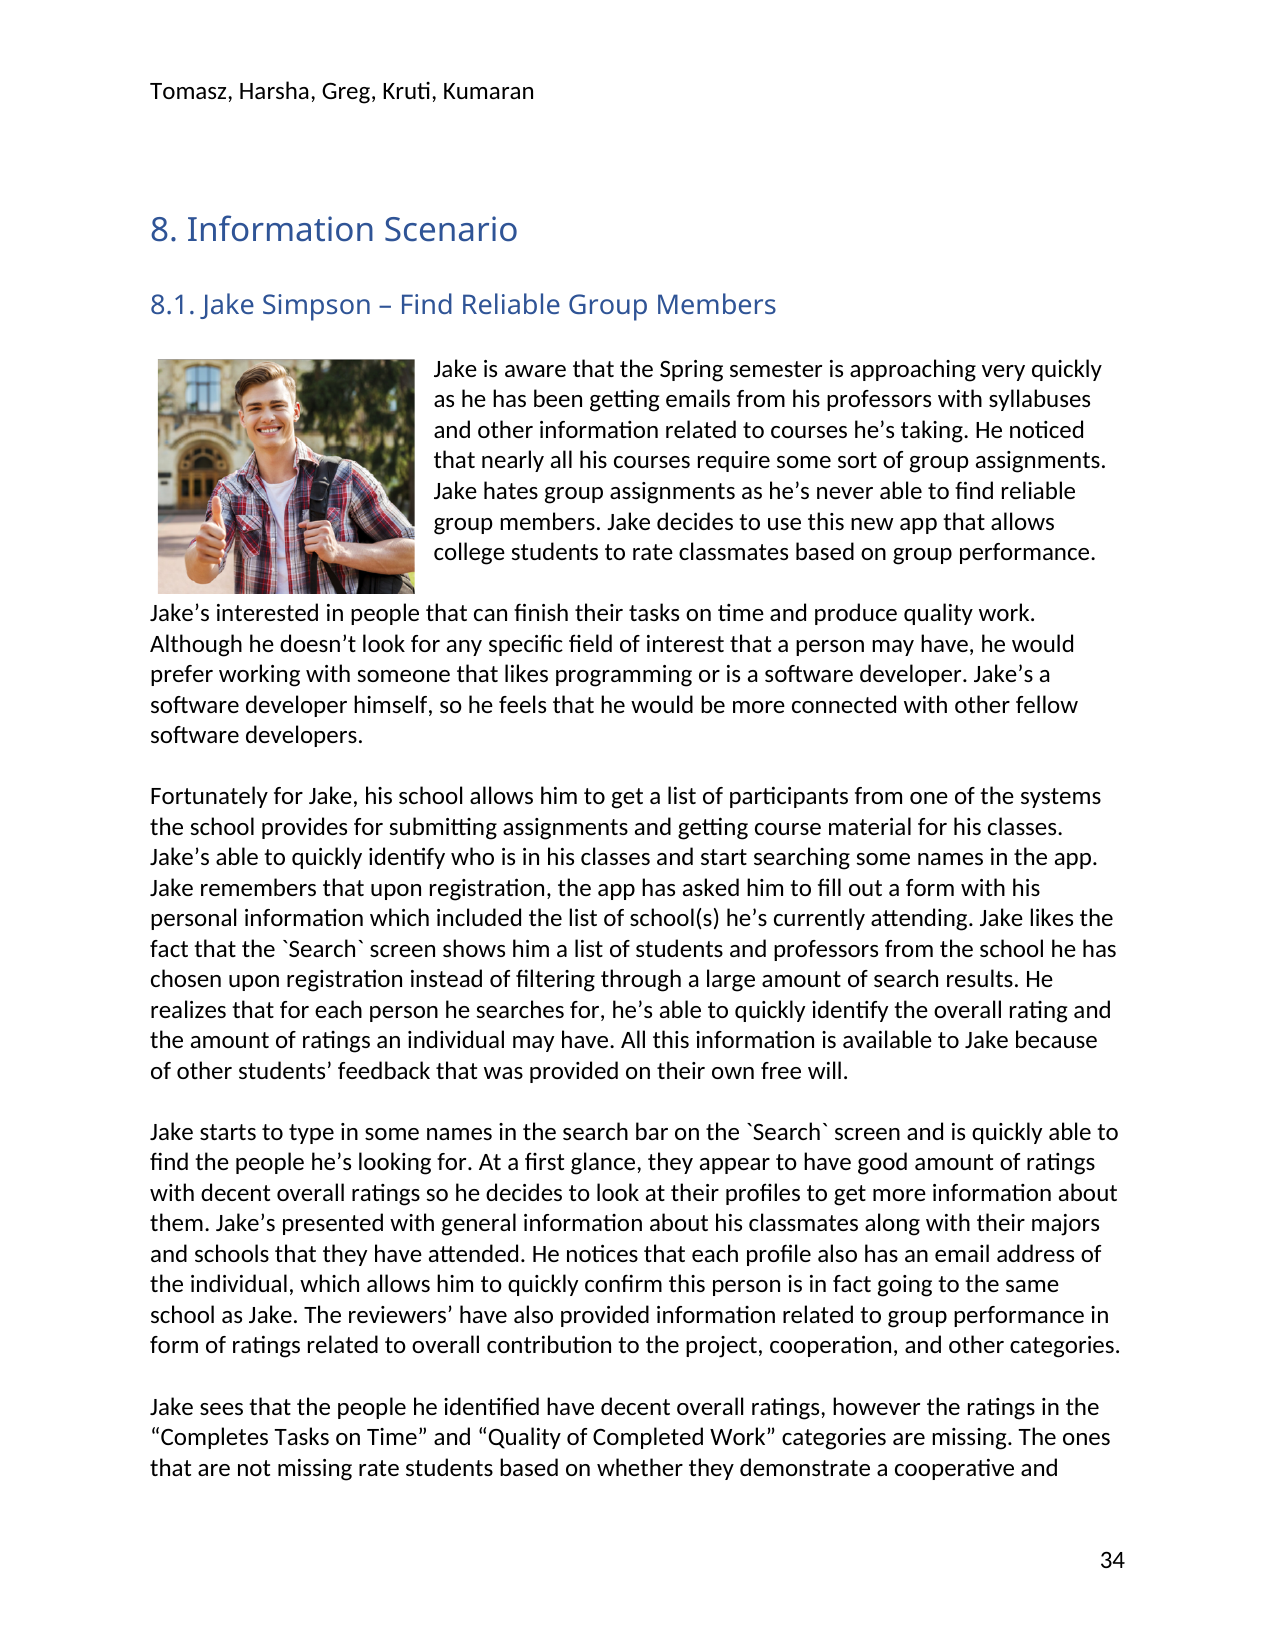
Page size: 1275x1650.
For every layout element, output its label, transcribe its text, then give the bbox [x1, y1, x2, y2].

text Jake’s interested in people that can finish their tasks on time and produce quality work. Although he doesn’t look for any specific field of interest that a person may have, he would prefer working with someone that likes programming or is a software developer. Jake’s a software developer himself, so he feels that he would be more connected with other fellow software developers. [150, 597, 1125, 750]
text Jake starts to type in some names in the search bar on the `Search` screen and is quickly able to find the people he’s looking for. At a first glance, they appear to have good amount of ratings with decent overall ratings so he decides to look at their profiles to get more information about them. Jake’s presented with general information about his classmates along with their majors and schools that they have attended. He notices that each profile also has an email address of the individual, which allows him to quickly confirm this person is in fact going to the same school as Jake. The reviewers’ have also provided information related to group performance in form of ratings related to overall contribution to the project, cooperation, and other categories. [150, 1116, 1125, 1360]
picture [157, 359, 415, 594]
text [150, 1391, 1125, 1482]
subtitle 8. Information Scenario [150, 206, 1125, 251]
text Fortunately for Jake, his school allows him to get a list of participants from one of the systems the school provides for submitting assignments and getting course material for his classes. Jake’s able to quickly identify who is in his classes and start searching some names in the app. Jake remembers that upon registration, the app has asked him to fill out a form with his personal information which included the list of school(s) he’s currently attending. Jake likes the fact that the `Search` screen shows him a list of students and professors from the school he has chosen upon registration instead of filtering through a large amount of search results. He realizes that for each person he searches for, he’s able to quickly identify the overall rating and the amount of ratings an individual may have. All this information is available to Jake because of other students’ feedback that was provided on their own free will. [150, 780, 1125, 1086]
subtitle 8.1. Jake Simpson – Find Reliable Group Members [150, 286, 1125, 322]
